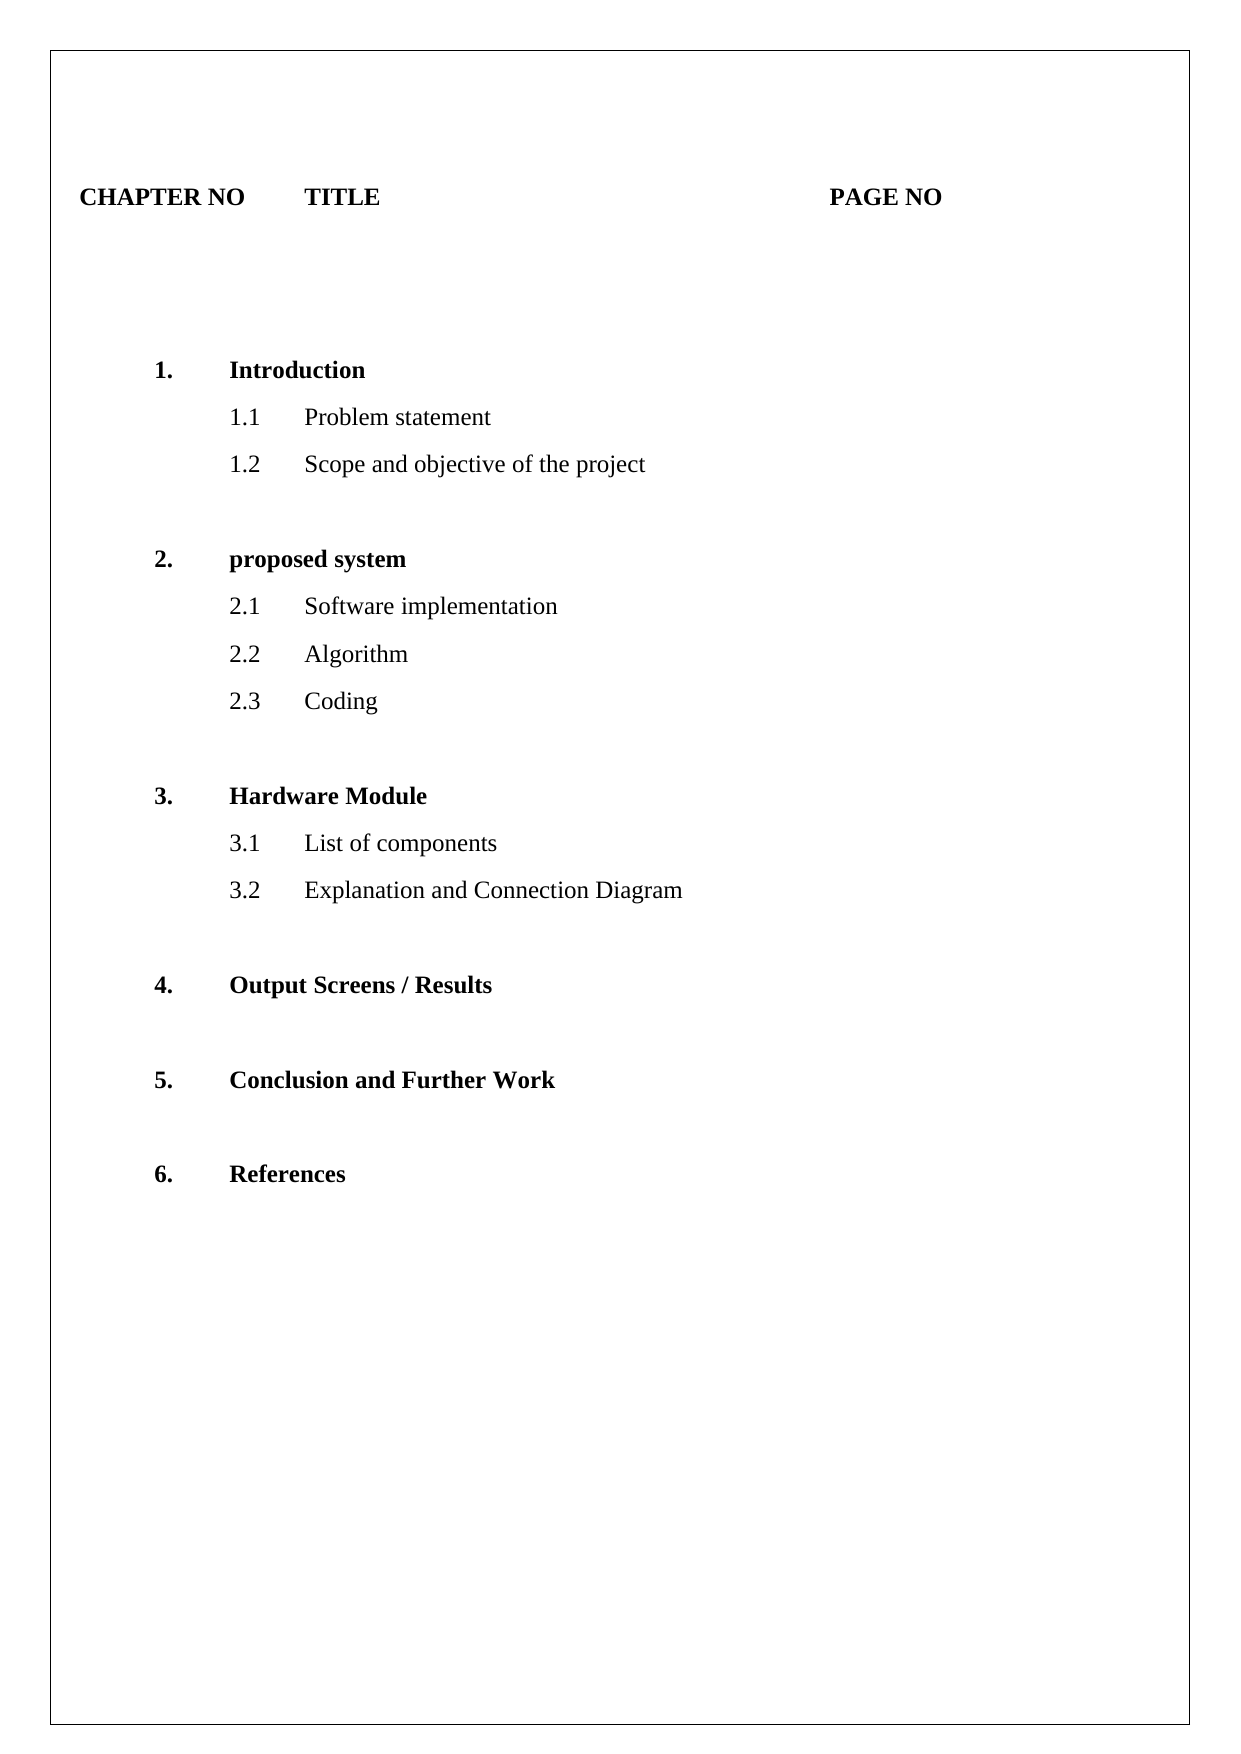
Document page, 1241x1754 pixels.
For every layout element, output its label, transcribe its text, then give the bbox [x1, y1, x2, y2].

list Coding [229, 686, 1171, 715]
list Output Screens / Results [154, 970, 1171, 999]
list Conclusion and Further Work [154, 1065, 1171, 1093]
list Scope and objective of the project [229, 449, 1171, 478]
list proposed system [154, 544, 1171, 573]
text CHAPTER NO TITLE PAGE NO [79, 182, 1171, 211]
list Algorithm [229, 639, 1171, 668]
list References [154, 1159, 1171, 1188]
list Software implementation [229, 591, 1171, 620]
list Problem statement [229, 402, 1171, 431]
list Introduction [154, 355, 1171, 383]
list Explanation and Connection Diagram [229, 875, 1171, 904]
list List of components [229, 828, 1171, 857]
list Hardware Module [154, 781, 1171, 809]
